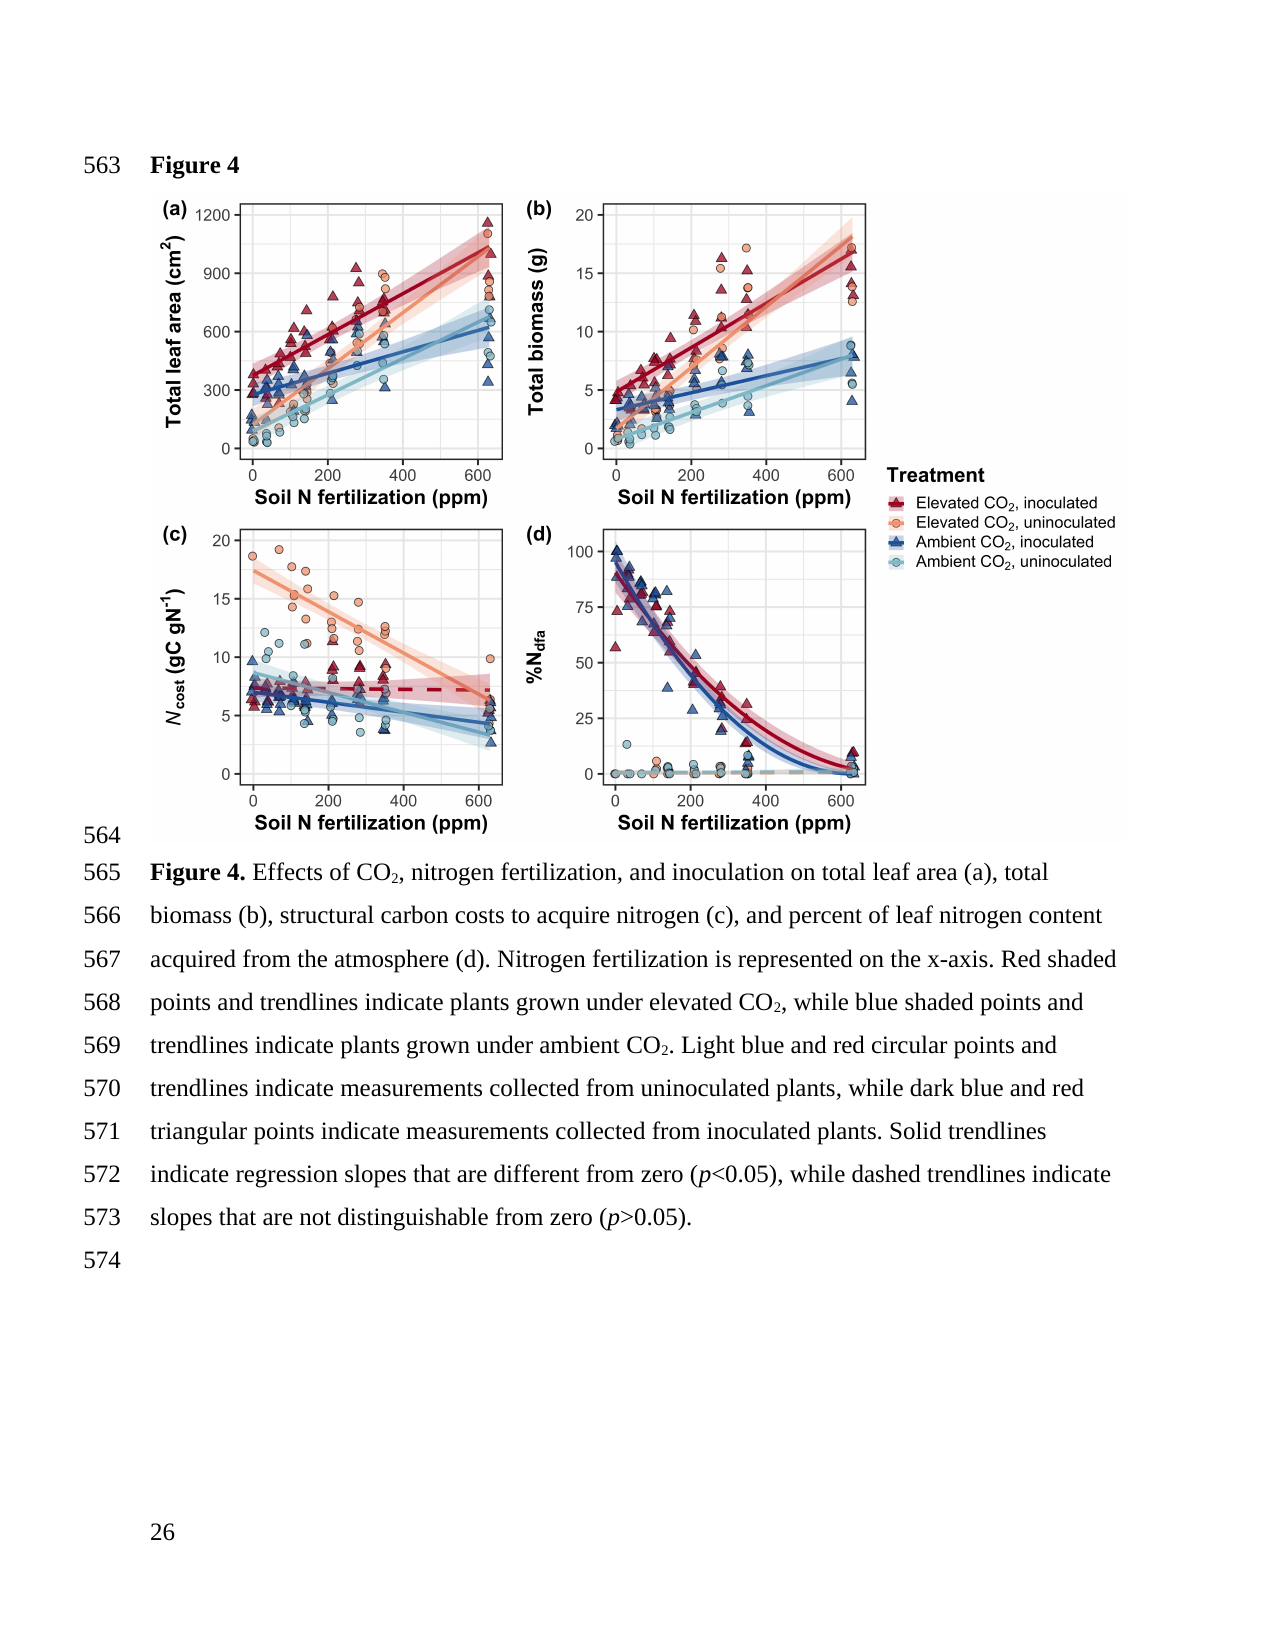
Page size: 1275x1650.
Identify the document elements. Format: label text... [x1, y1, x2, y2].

picture [150, 193, 1125, 844]
text Figure 4. Effects of CO2, nitrogen fertilization, and inoculation on total leaf area (a), total biomass (b), structural carbon costs to acquire nitrogen (c), and percent of leaf nitrogen content acquired from the atmosphere (d). Nitrogen fertilization is represented on the x-axis. Red shaded points and trendlines indicate plants grown under elevated CO2, while blue shaded points and trendlines indicate plants grown under ambient CO2. Light blue and red circular points and trendlines indicate measurements collected from uninoculated plants, while dark blue and red triangular points indicate measurements collected from inoculated plants. Solid trendlines indicate regression slopes that are different from zero (p<0.05), while dashed trendlines indicate slopes that are not distinguishable from zero (p>0.05). [150, 857, 1125, 1231]
text Figure 4 [150, 150, 1125, 179]
